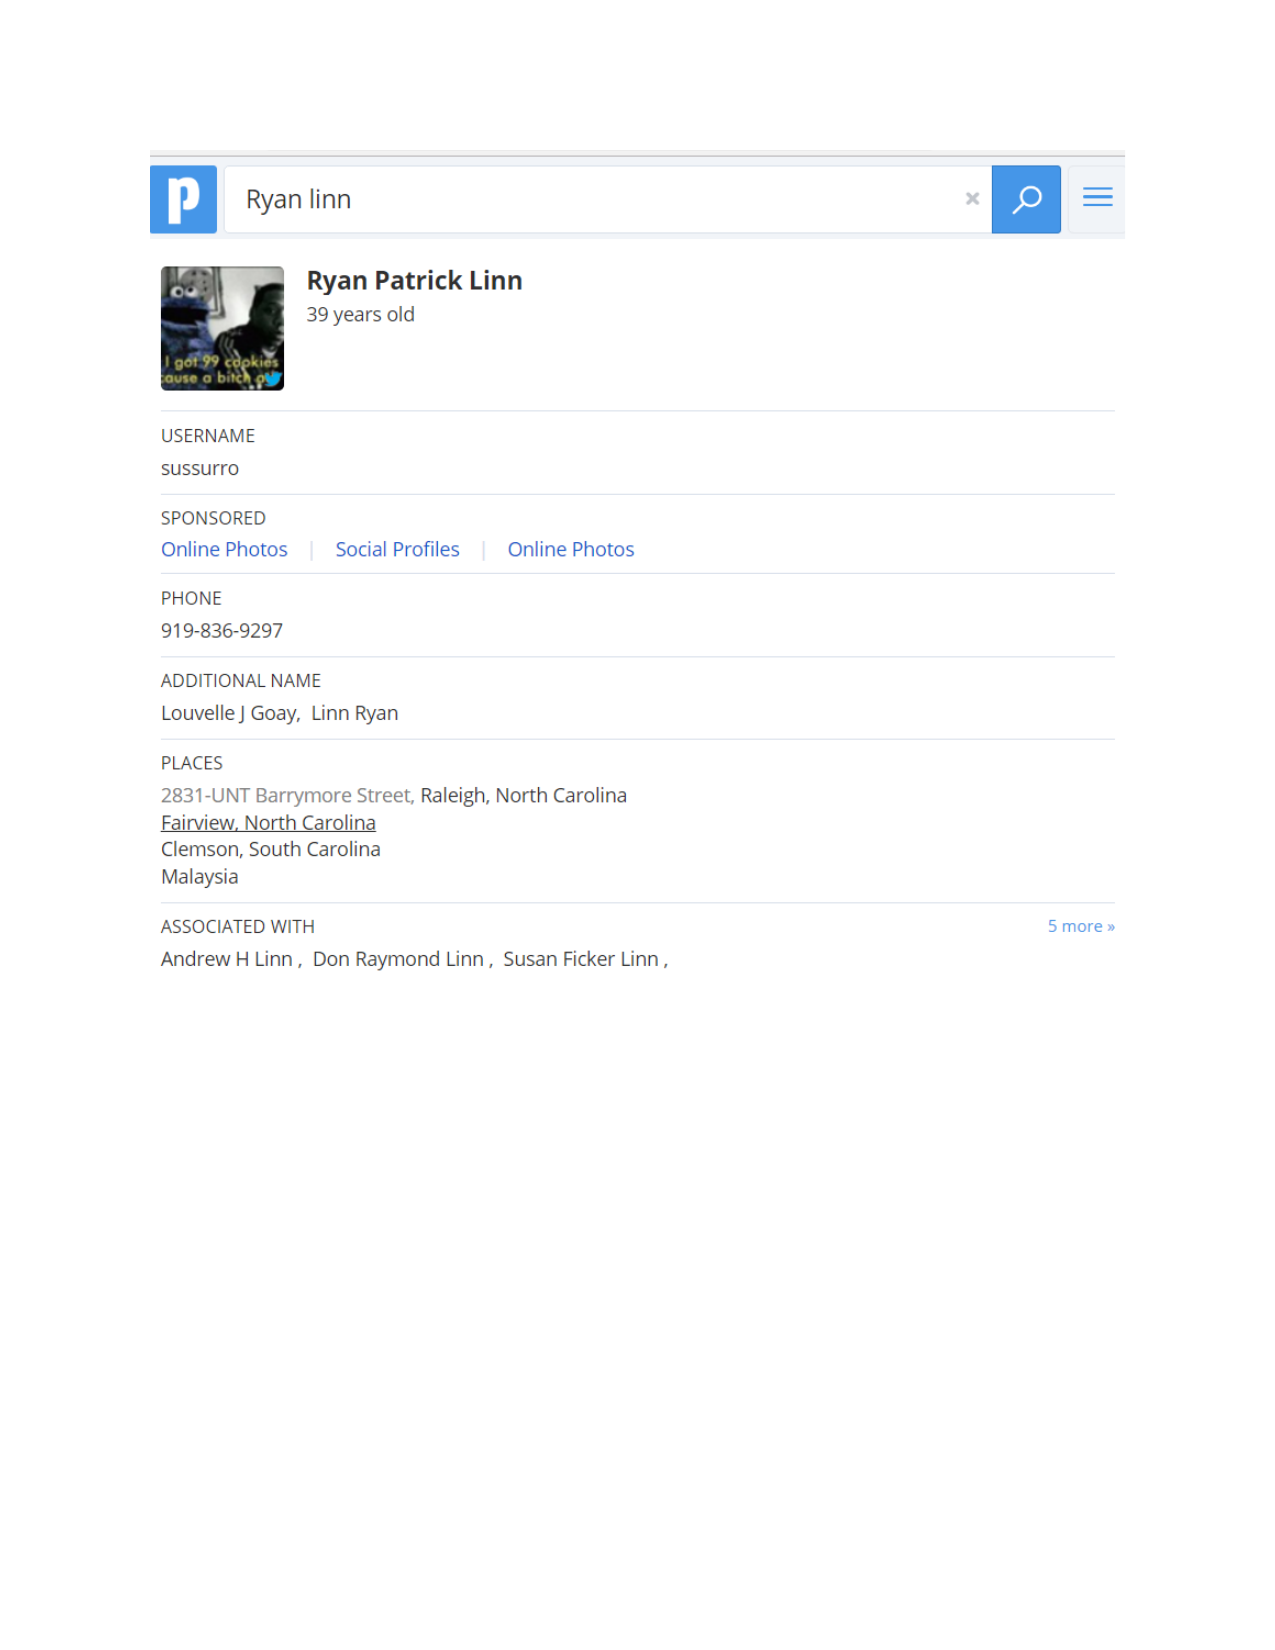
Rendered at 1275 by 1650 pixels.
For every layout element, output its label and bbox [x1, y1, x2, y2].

picture [150, 150, 1125, 977]
